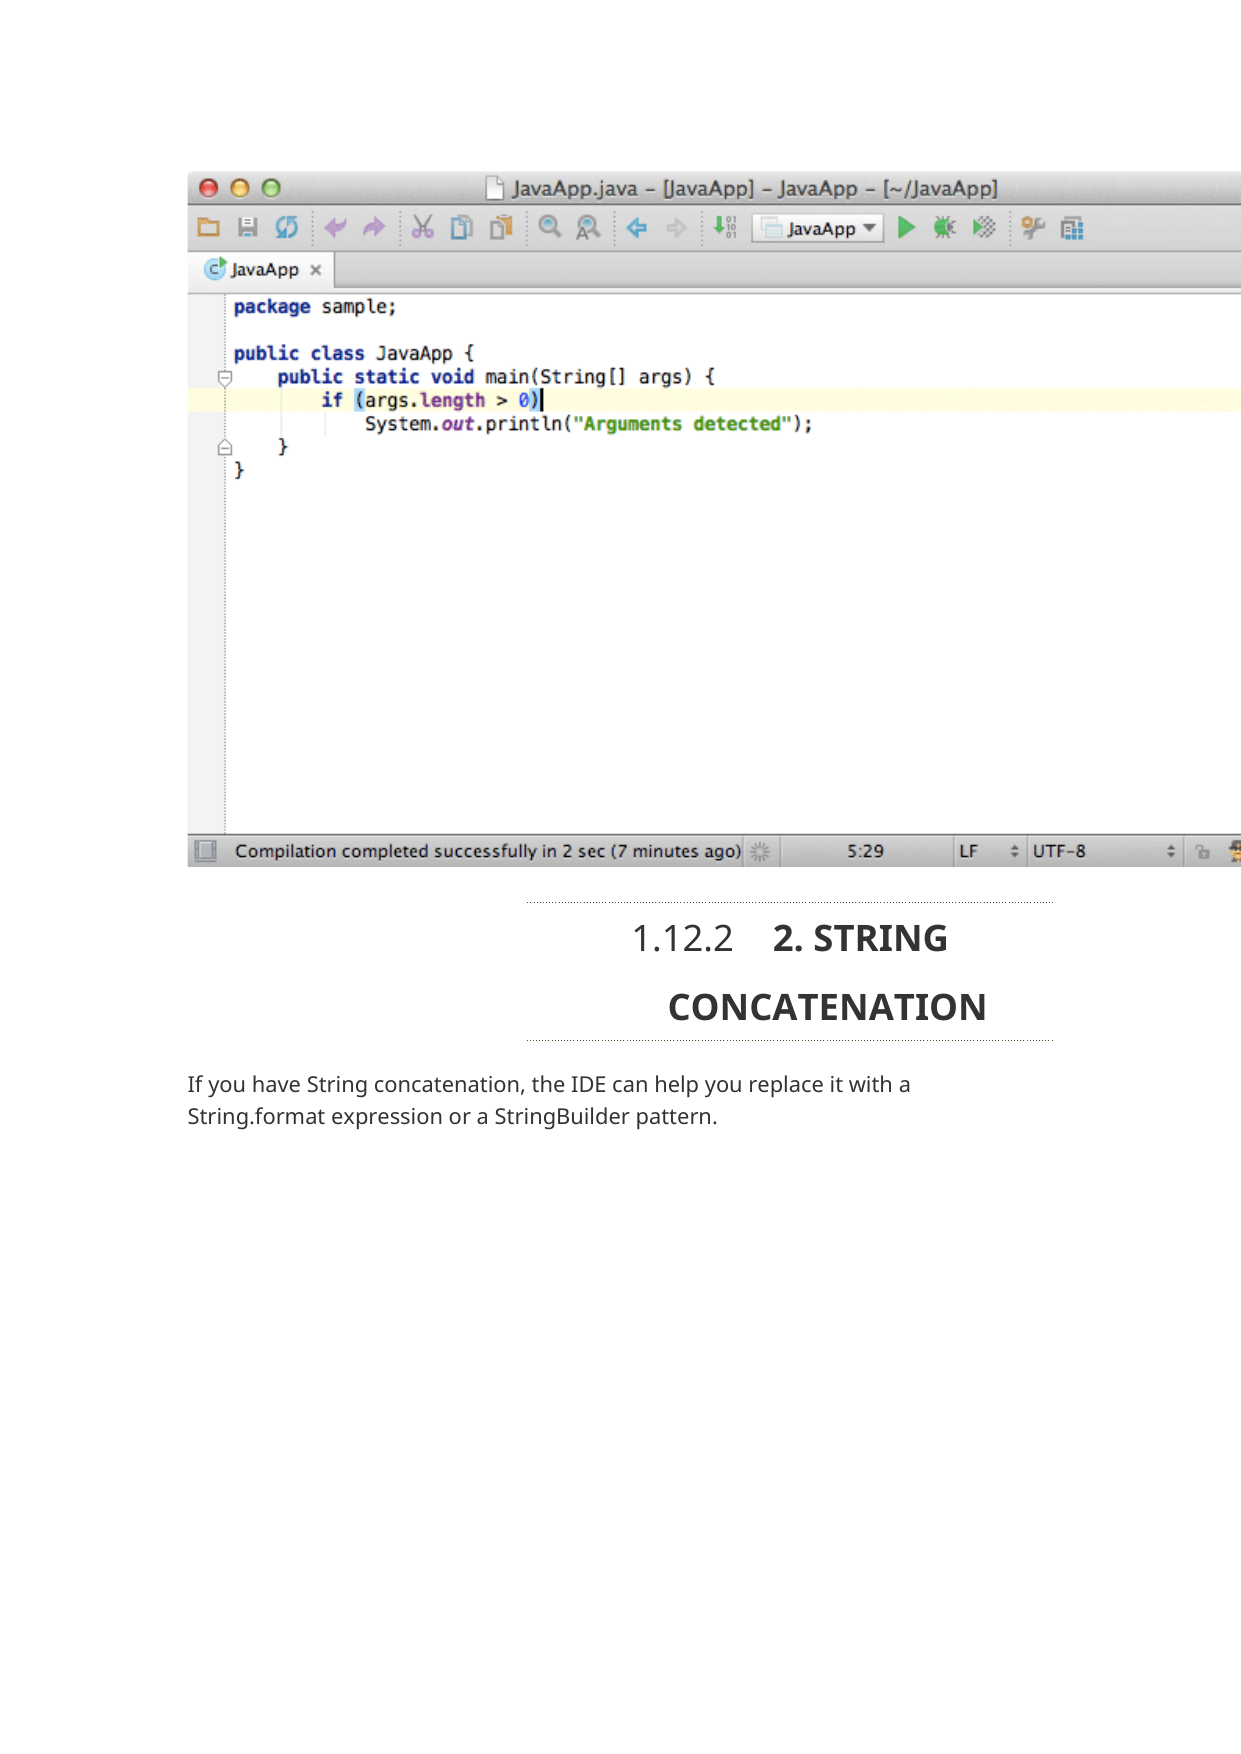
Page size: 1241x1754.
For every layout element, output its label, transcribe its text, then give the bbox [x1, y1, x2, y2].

subtitle 2. String concatenation [527, 902, 1053, 1041]
picture [187, 171, 1241, 867]
text If you have String concatenation, the IDE can help you replace it with a String.format expression or a StringBuilder pattern. [187, 1067, 1053, 1132]
